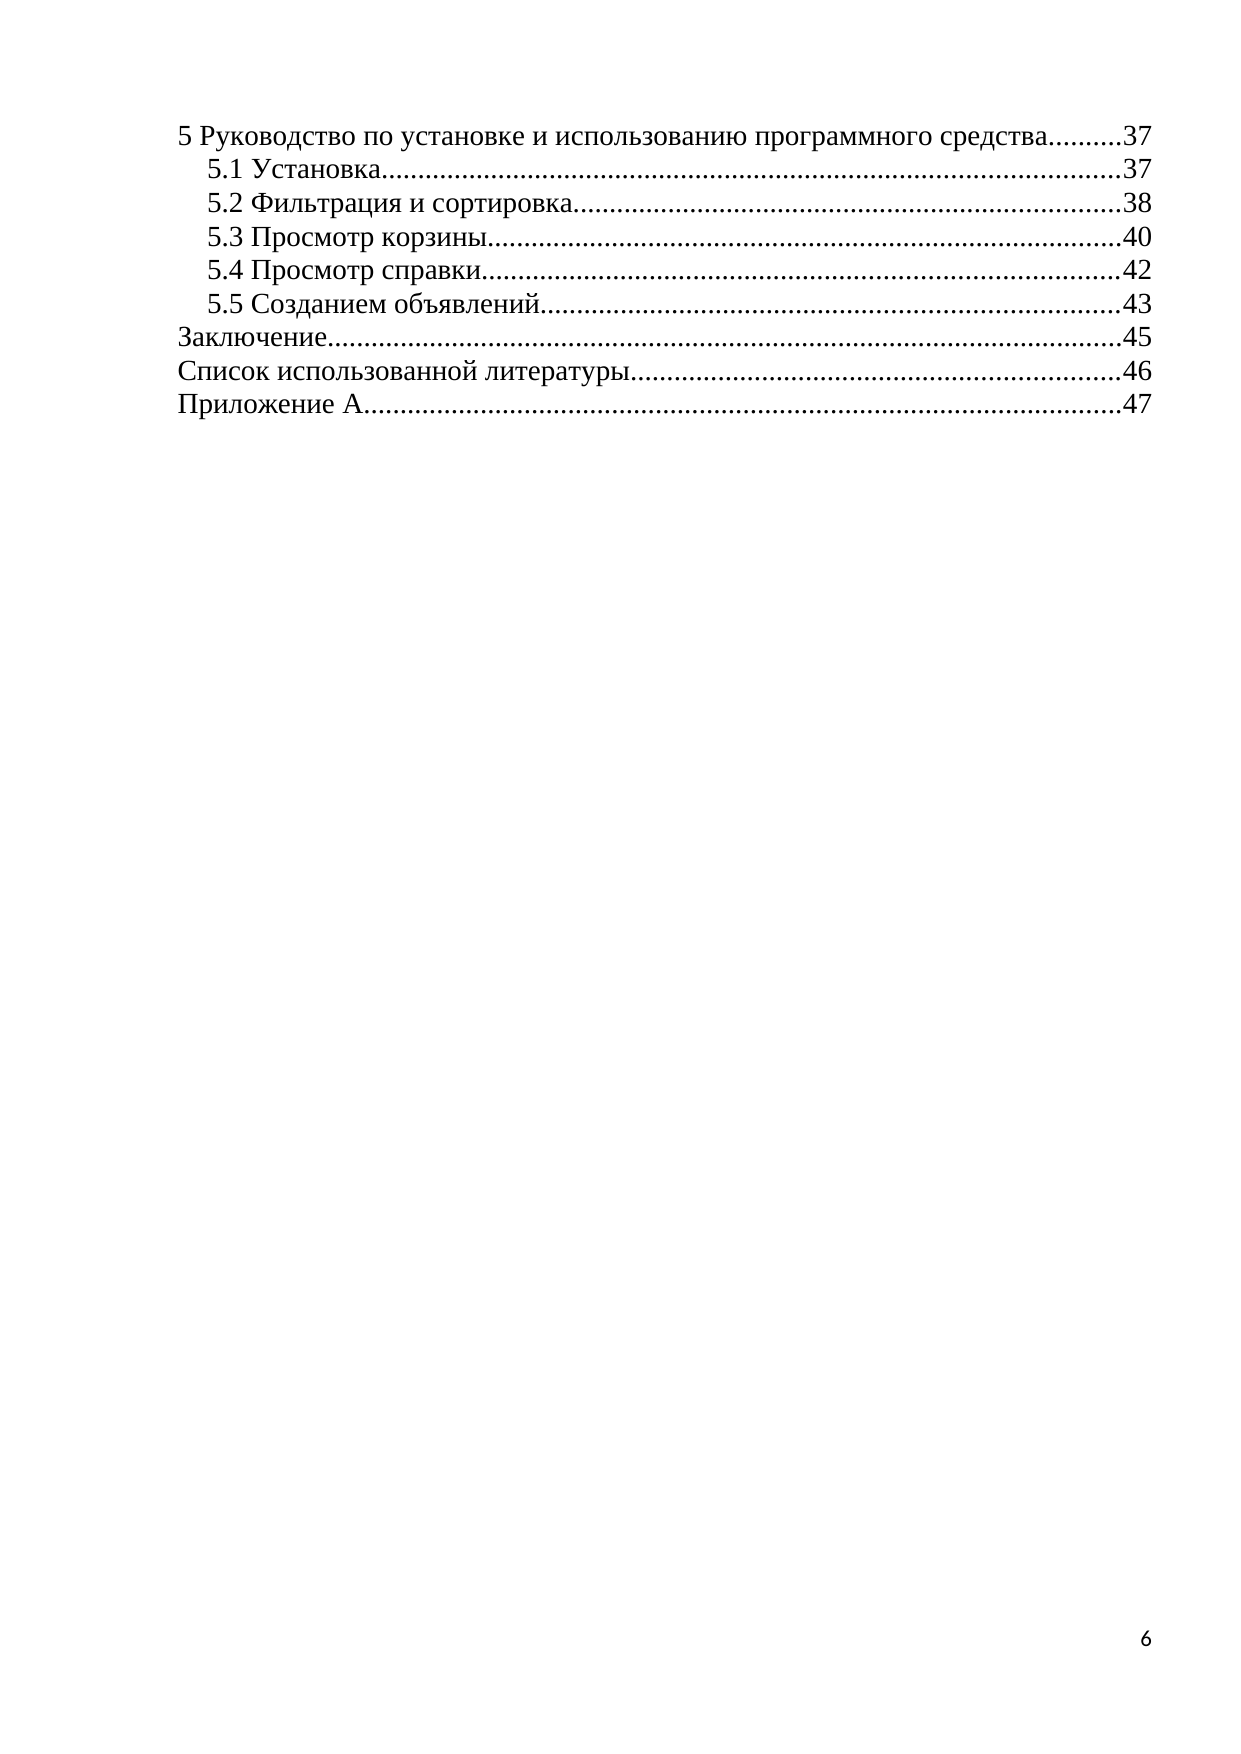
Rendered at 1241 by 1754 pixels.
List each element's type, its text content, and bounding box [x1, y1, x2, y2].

text Заключение 45 [177, 319, 1152, 353]
text 5.1 Установка 37 [207, 152, 1152, 185]
text 5.3 Просмотр корзины 40 [207, 219, 1152, 252]
text 5.5 Созданием объявлений 43 [207, 286, 1152, 319]
text 5.2 Фильтрация и сортировка 38 [207, 185, 1152, 219]
text 5 Руководство по установке и использованию программного средства 37 [177, 118, 1152, 152]
text Список использованной литературы 46 [177, 353, 1152, 386]
text Приложение А 47 [177, 386, 1152, 420]
text 5.4 Просмотр справки 42 [207, 252, 1152, 286]
